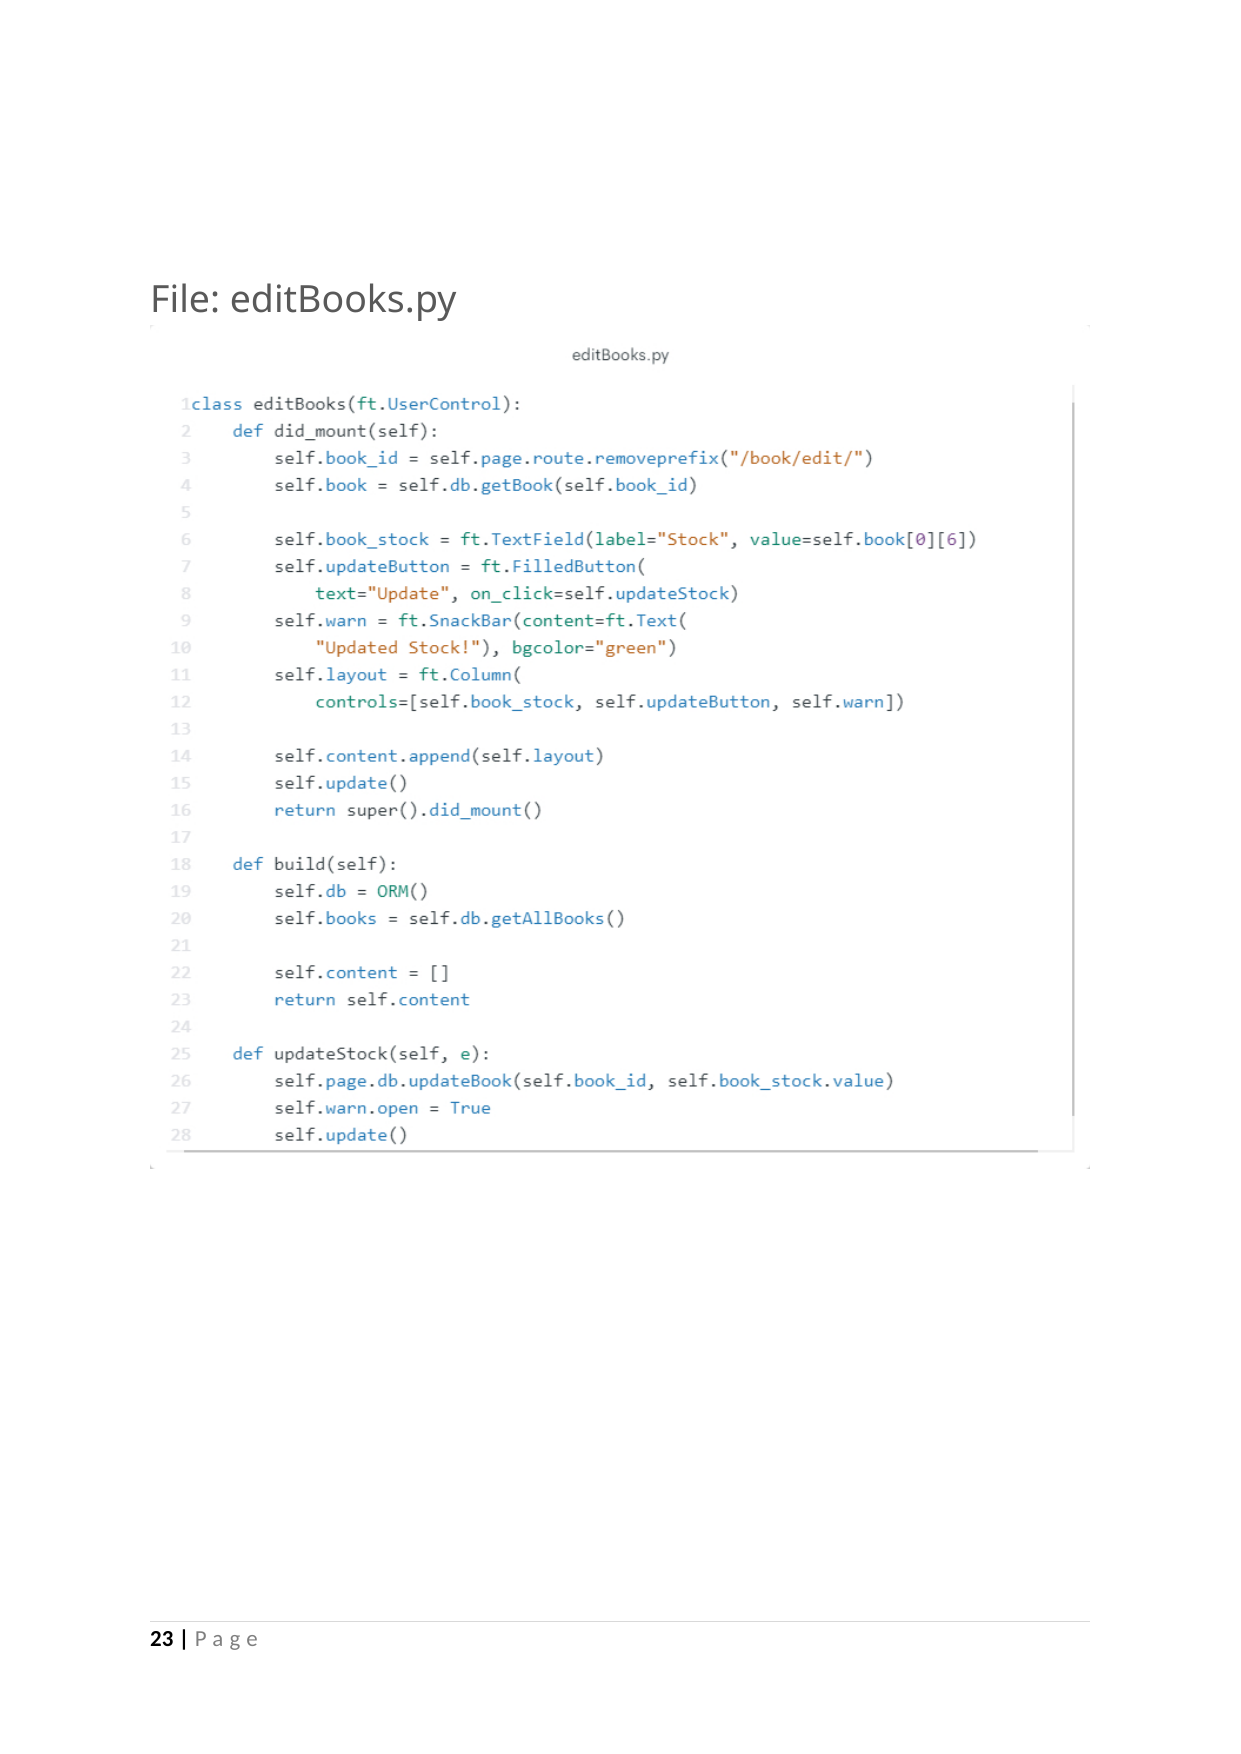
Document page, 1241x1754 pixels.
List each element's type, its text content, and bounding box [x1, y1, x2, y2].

list File: editBooks.py [150, 272, 1090, 325]
picture [150, 325, 1090, 1169]
